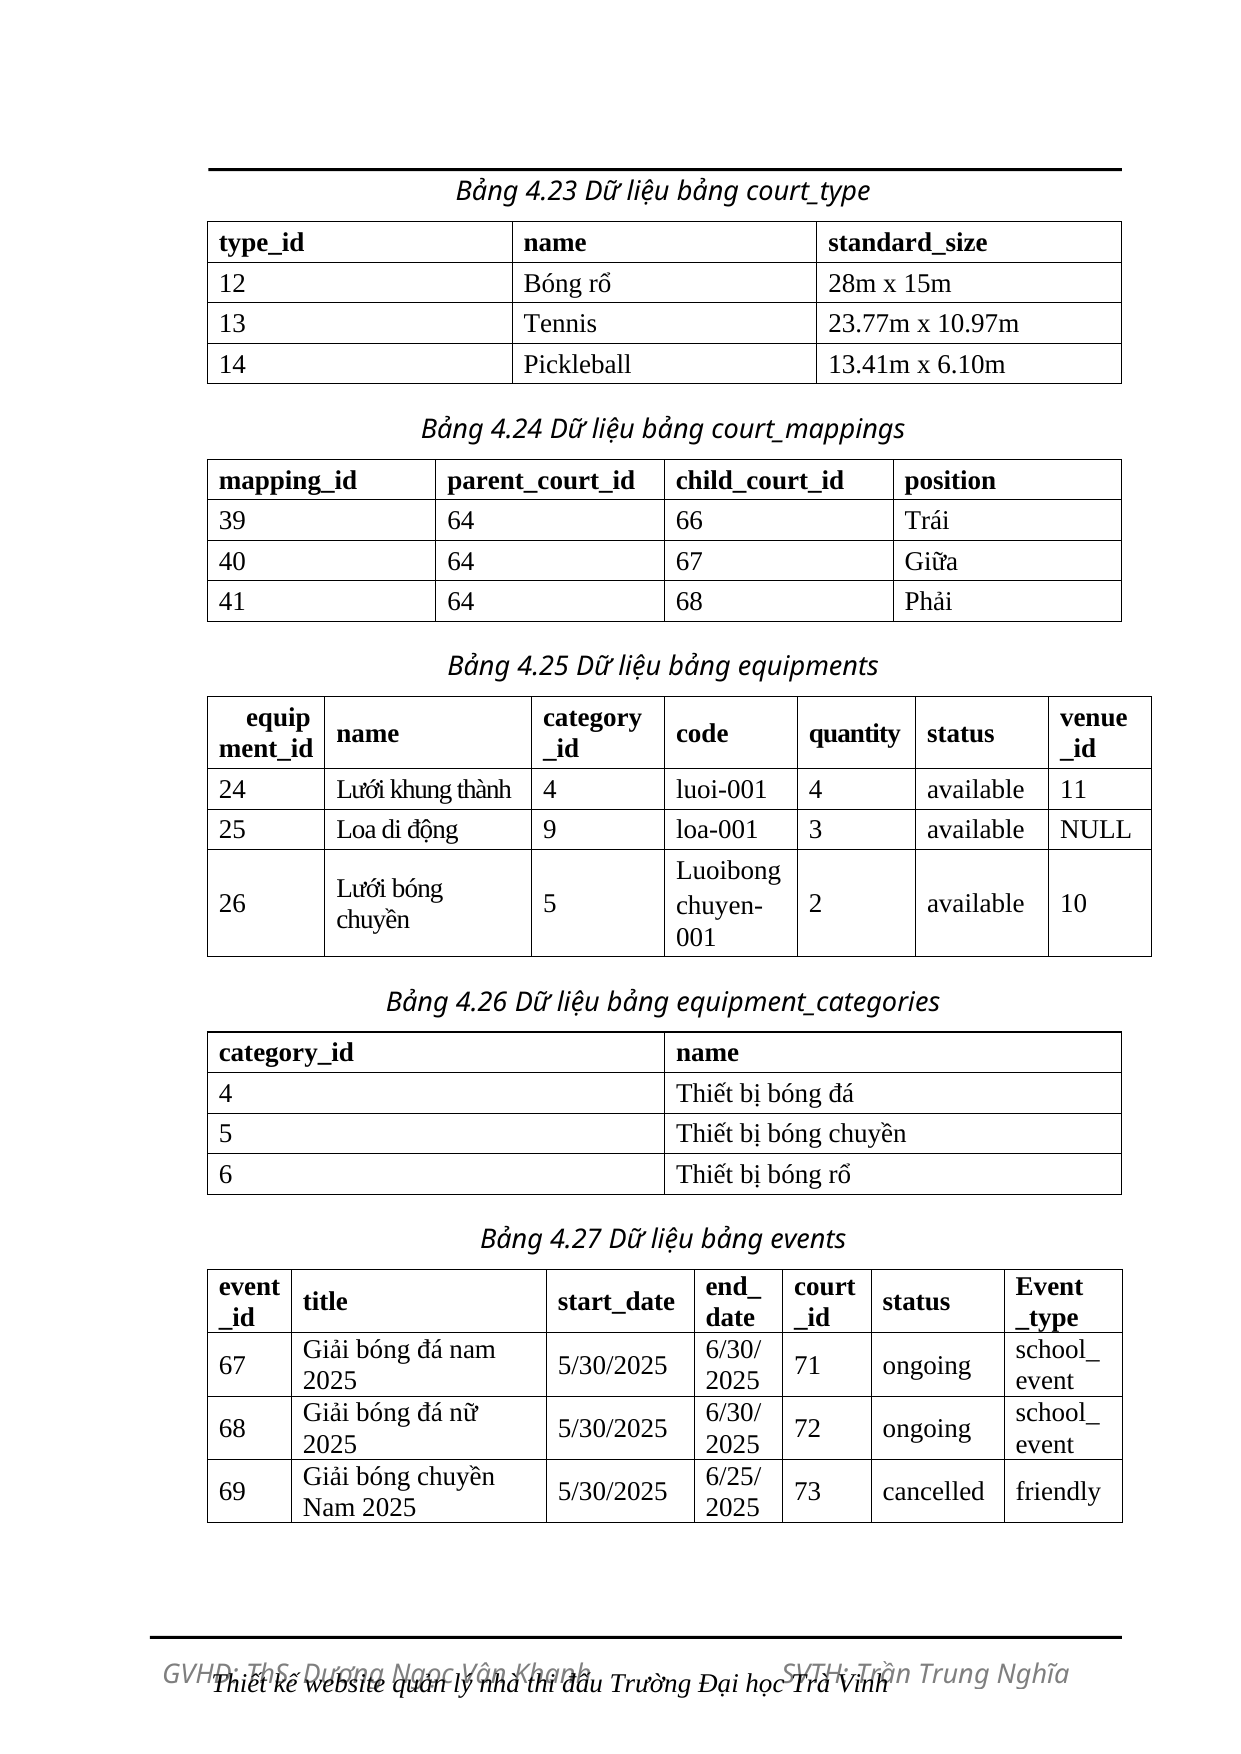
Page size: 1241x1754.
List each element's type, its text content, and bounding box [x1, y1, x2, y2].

table_cell school_event [1005, 1333, 1122, 1396]
table_cell friendly [1005, 1460, 1122, 1522]
table_header category_id [208, 1033, 664, 1072]
table_cell 64 [436, 500, 664, 540]
table_header mapping_id [208, 460, 435, 499]
table_cell NULL [1049, 810, 1151, 849]
table_cell 66 [665, 500, 893, 540]
table_header venue_id [1049, 697, 1151, 768]
table_cell 64 [436, 541, 664, 580]
table_cell ongoing [872, 1333, 1004, 1396]
table_cell Loa di động [325, 810, 531, 849]
table_cell 3 [798, 810, 915, 849]
table_cell 64 [436, 581, 664, 621]
table_cell 12 [208, 263, 512, 302]
table_cell 68 [665, 581, 893, 621]
table_header start_date [547, 1270, 694, 1332]
table_cell Giải bóng đá nữ 2025 [292, 1397, 546, 1459]
table_header category_id [532, 697, 664, 768]
table_cell Lưới bóng chuyền [325, 850, 531, 956]
table_cell 39 [208, 500, 435, 540]
table_header status [872, 1270, 1004, 1332]
table_cell 4 [208, 1073, 664, 1112]
table_cell cancelled [872, 1460, 1004, 1522]
table_header quantity [798, 697, 915, 768]
table_cell 4 [798, 769, 915, 808]
table_cell 6/30/2025 [695, 1397, 782, 1459]
table_header title [292, 1270, 546, 1332]
table_cell Thiết bị bóng đá [665, 1073, 1121, 1112]
table_cell 69 [208, 1460, 291, 1522]
table_cell 6/25/2025 [695, 1460, 782, 1522]
table_cell ongoing [872, 1397, 1004, 1459]
table_header code [665, 697, 797, 768]
table_cell school_event [1005, 1397, 1122, 1459]
table_cell Tennis [513, 303, 816, 343]
table_cell 5 [532, 850, 664, 956]
table_cell Phải [894, 581, 1121, 621]
table_cell Giữa [894, 541, 1121, 580]
table_cell Giải bóng đá nam 2025 [292, 1333, 546, 1396]
table_cell 25 [208, 810, 324, 849]
table_header event _id [208, 1270, 291, 1332]
table_cell 4 [532, 769, 664, 808]
table_cell 9 [532, 810, 664, 849]
table_header type_id [208, 222, 512, 262]
table_header name [665, 1033, 1121, 1072]
table_cell 28m x 15m [817, 263, 1121, 302]
table_cell available [916, 769, 1048, 808]
table_cell 41 [208, 581, 435, 621]
table_cell loa-001 [665, 810, 797, 849]
table_cell 14 [208, 344, 512, 383]
table_cell Lưới khung thành [325, 769, 531, 808]
table_cell 5 [208, 1114, 664, 1153]
table_header parent_court_id [436, 460, 664, 499]
table_cell 40 [208, 541, 435, 580]
table_header child_court_id [665, 460, 893, 499]
table_header standard_size [817, 222, 1121, 262]
table_cell Bóng rổ [513, 263, 816, 302]
table_cell Pickleball [513, 344, 816, 383]
table_cell 68 [208, 1397, 291, 1459]
table_cell 72 [783, 1397, 871, 1459]
table_header Event _type [1005, 1270, 1122, 1332]
table_header end_date [695, 1270, 782, 1332]
table_cell available [916, 810, 1048, 849]
table_cell 71 [783, 1333, 871, 1396]
table_cell 67 [665, 541, 893, 580]
table_cell 5/30/2025 [547, 1460, 694, 1522]
table_cell 11 [1049, 769, 1151, 808]
table_cell 10 [1049, 850, 1151, 956]
table_header position [894, 460, 1121, 499]
table_cell luoi-001 [665, 769, 797, 808]
table_cell Giải bóng chuyền Nam 2025 [292, 1460, 546, 1522]
table_cell Trái [894, 500, 1121, 540]
table_cell 13.41m x 6.10m [817, 344, 1121, 383]
table_cell available [916, 850, 1048, 956]
table_cell Thiết bị bóng rổ [665, 1154, 1121, 1193]
table_header status [916, 697, 1048, 768]
table_cell 5/30/2025 [547, 1397, 694, 1459]
table_cell 23.77m x 10.97m [817, 303, 1121, 343]
table_cell 5/30/2025 [547, 1333, 694, 1396]
table_header equipment_id [208, 697, 324, 768]
table_cell 13 [208, 303, 512, 343]
table_header name [325, 697, 531, 768]
table_cell 6 [208, 1154, 664, 1193]
table_header name [513, 222, 816, 262]
table_cell 24 [208, 769, 324, 808]
table_cell 73 [783, 1460, 871, 1522]
table_cell Thiết bị bóng chuyền [665, 1114, 1121, 1153]
table_cell 67 [208, 1333, 291, 1396]
table_header court_id [783, 1270, 871, 1332]
table_cell 2 [798, 850, 915, 956]
table_cell Luoibong chuyen-001 [665, 850, 797, 956]
table_cell 6/30/2025 [695, 1333, 782, 1396]
table_cell 26 [208, 850, 324, 956]
